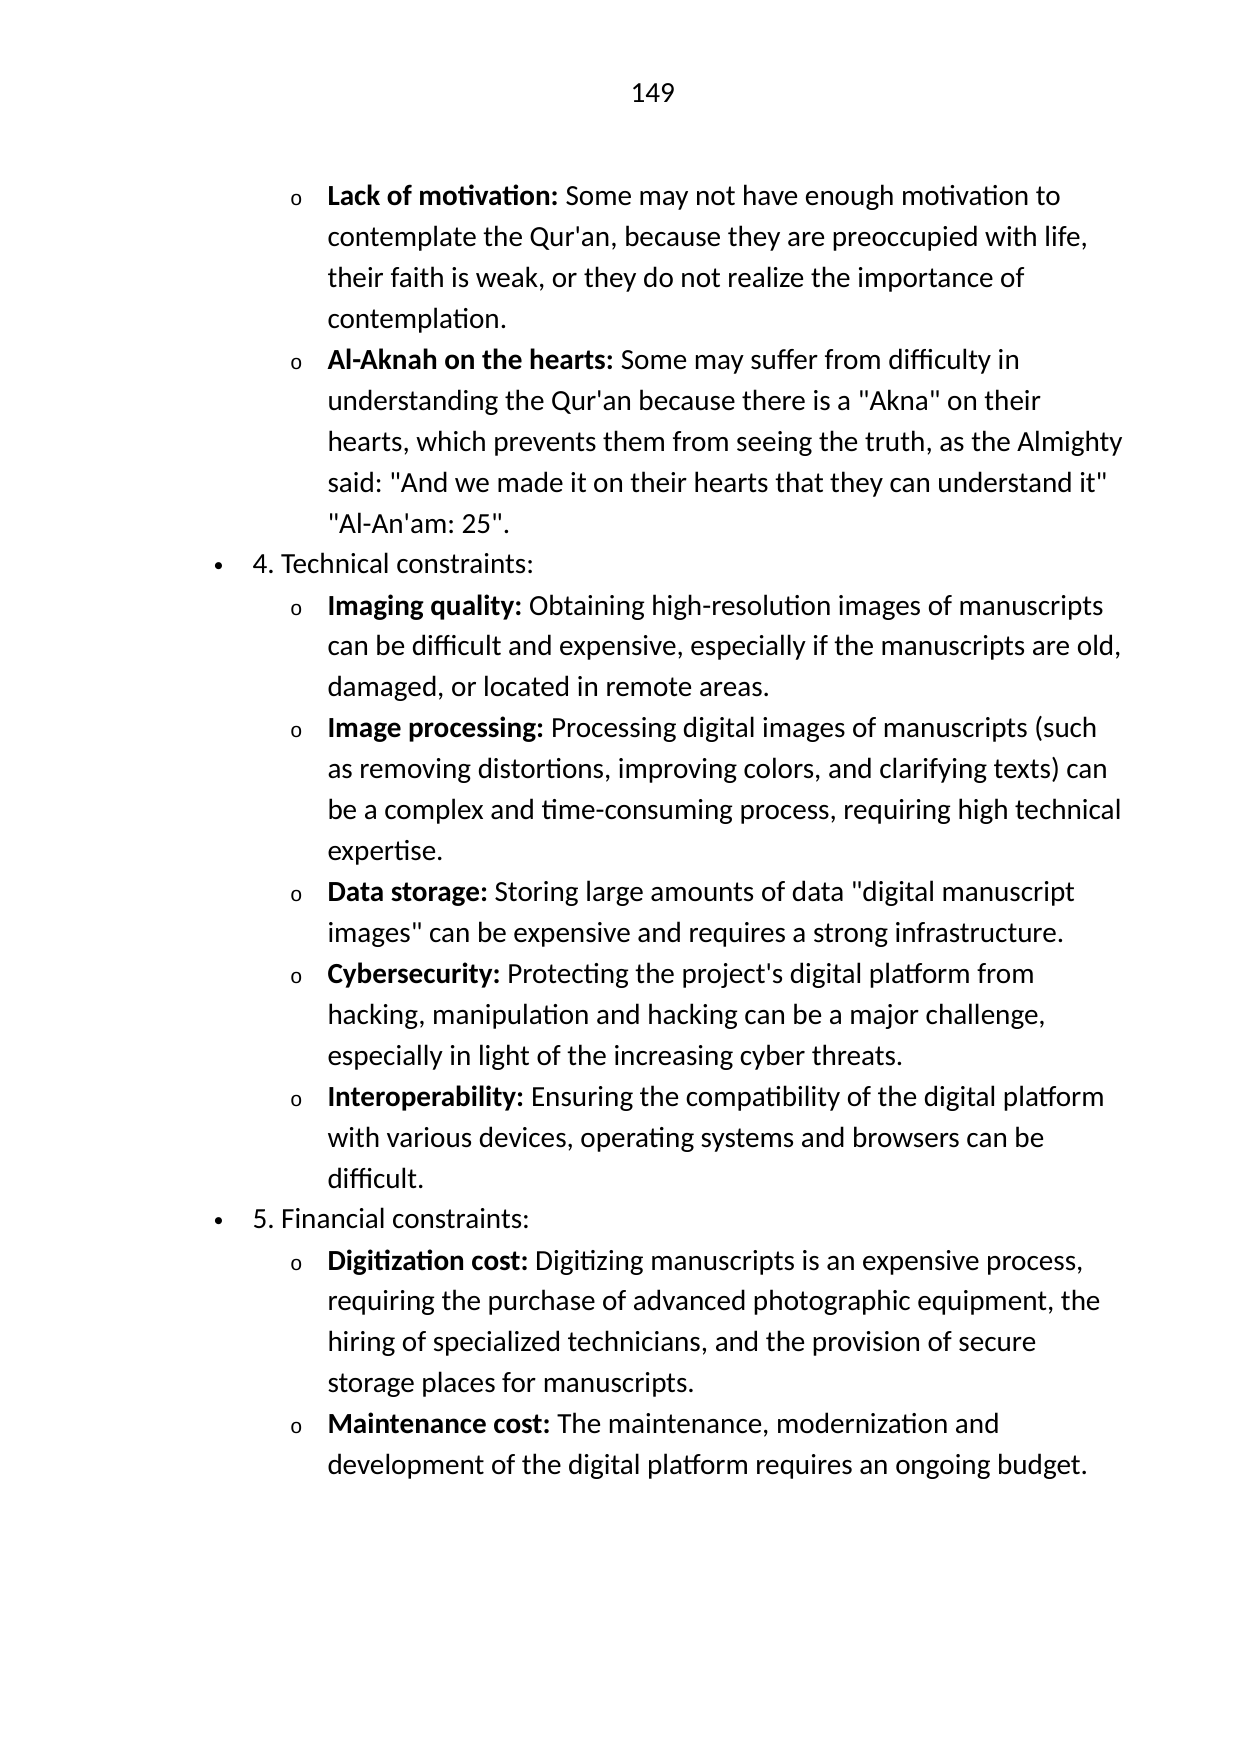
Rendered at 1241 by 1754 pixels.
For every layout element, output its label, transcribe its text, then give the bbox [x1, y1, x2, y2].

list Interoperability: Ensuring the compatibility of the digital platform with various devices, operating systems and browsers can be difficult. [290, 1078, 1128, 1195]
list Al-Aknah on the hearts: Some may suffer from difficulty in understanding the Qur'an because there is a "Akna" on their hearts, which prevents them from seeing the truth, as the Almighty said: "And we made it on their hearts that they can understand it" "Al-An'am: 25". [290, 341, 1128, 540]
list Digitization cost: Digitizing manuscripts is an expensive process, requiring the purchase of advanced photographic equipment, the hiring of specialized technicians, and the provision of secure storage places for manuscripts. [290, 1242, 1128, 1400]
list Maintenance cost: The maintenance, modernization and development of the digital platform requires an ongoing budget. [290, 1405, 1128, 1482]
list Imaging quality: Obtaining high-resolution images of manuscripts can be difficult and expensive, especially if the manuscripts are old, damaged, or located in remote areas. [290, 587, 1128, 704]
list 4. Technical constraints: [215, 546, 1128, 581]
list Data storage: Storing large amounts of data "digital manuscript images" can be expensive and requires a strong infrastructure. [290, 873, 1128, 950]
list Image processing: Processing digital images of manuscripts (such as removing distortions, improving colors, and clarifying texts) can be a complex and time-consuming process, requiring high technical expertise. [290, 709, 1128, 868]
list 5. Financial constraints: [215, 1201, 1128, 1236]
list Lack of motivation: Some may not have enough motivation to contemplate the Qur'an, because they are preoccupied with life, their faith is weak, or they do not realize the importance of contemplation. [290, 177, 1128, 336]
list Cybersecurity: Protecting the project's digital platform from hacking, manipulation and hacking can be a major challenge, especially in light of the increasing cyber threats. [290, 955, 1128, 1072]
